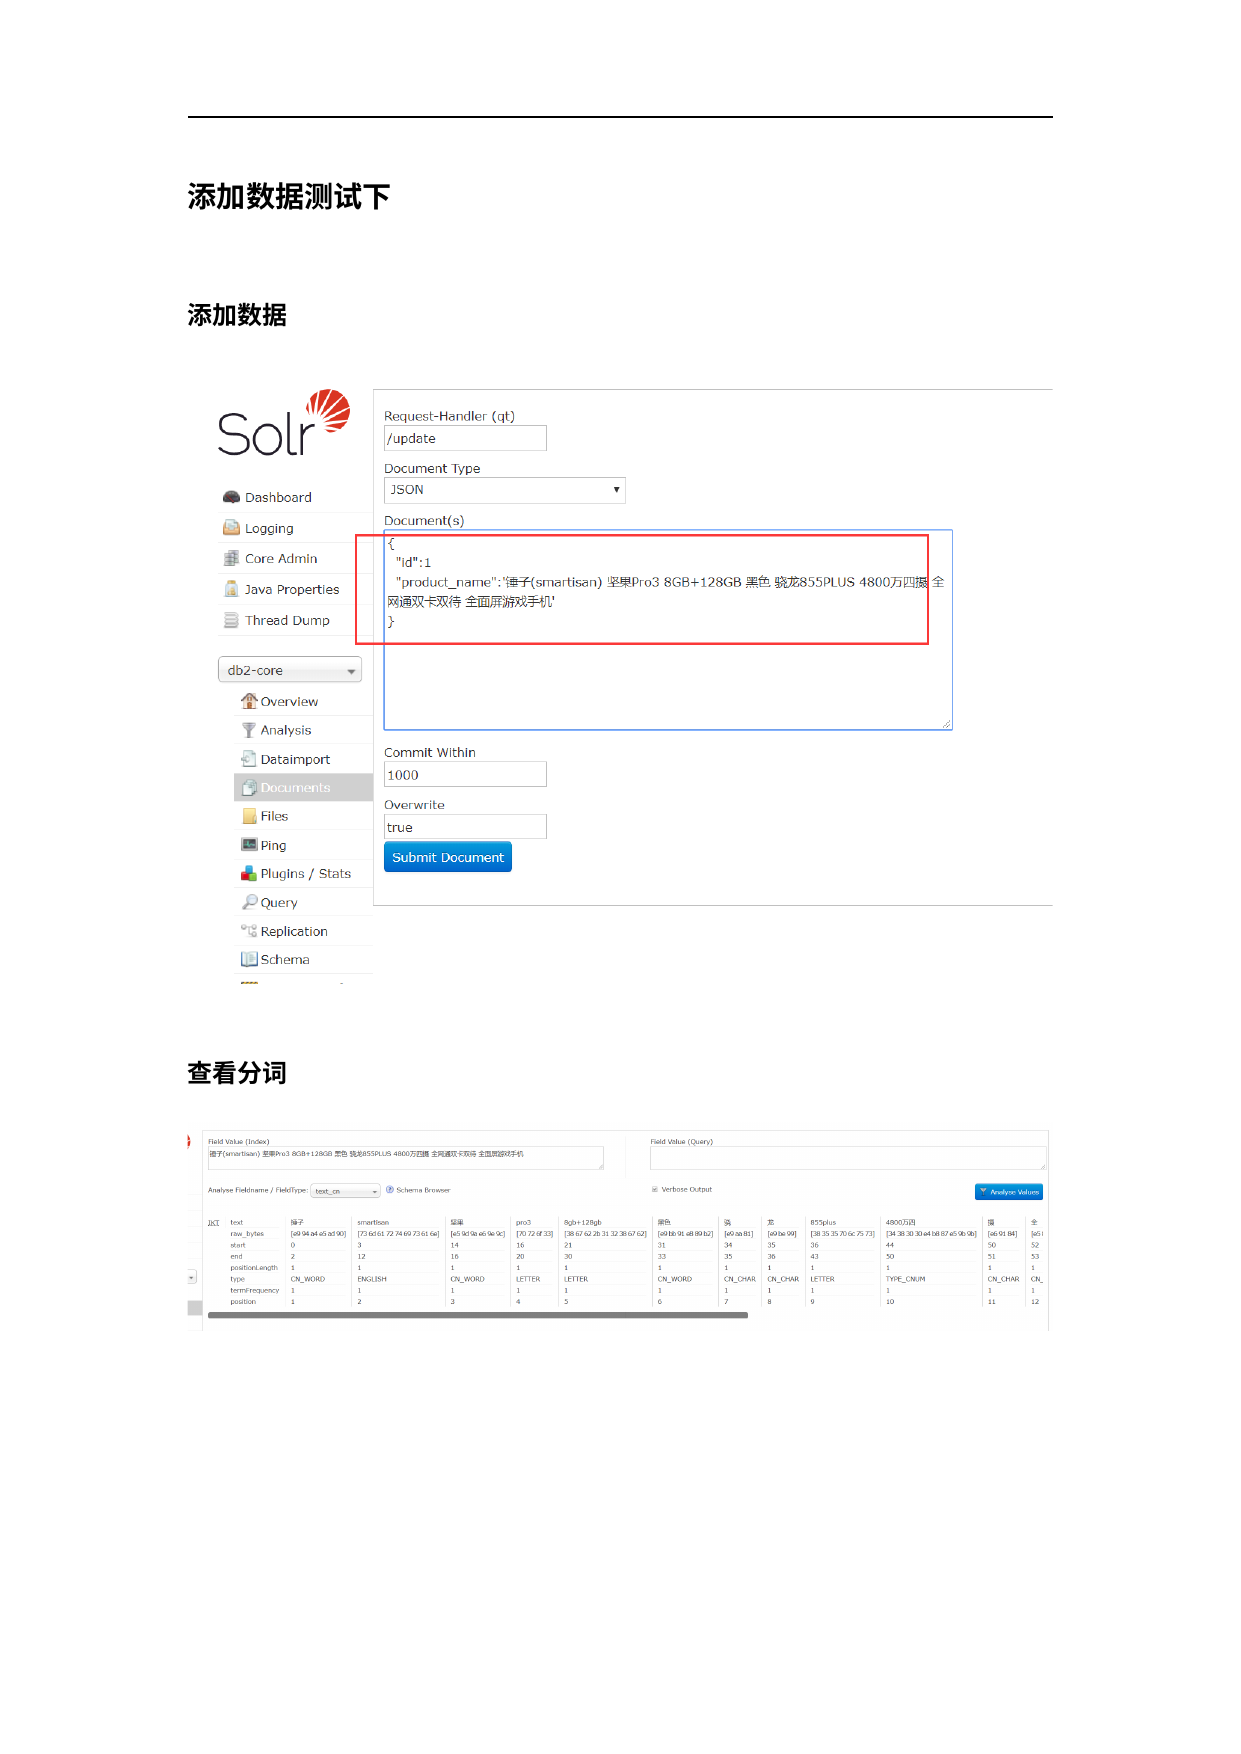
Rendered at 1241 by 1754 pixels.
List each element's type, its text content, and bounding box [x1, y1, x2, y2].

subtitle 添加数据测试下 [187, 162, 1053, 227]
picture [187, 364, 1053, 984]
subtitle 查看分词 [187, 1039, 1053, 1104]
subtitle 添加数据 [187, 281, 1053, 346]
picture [187, 1122, 1053, 1331]
